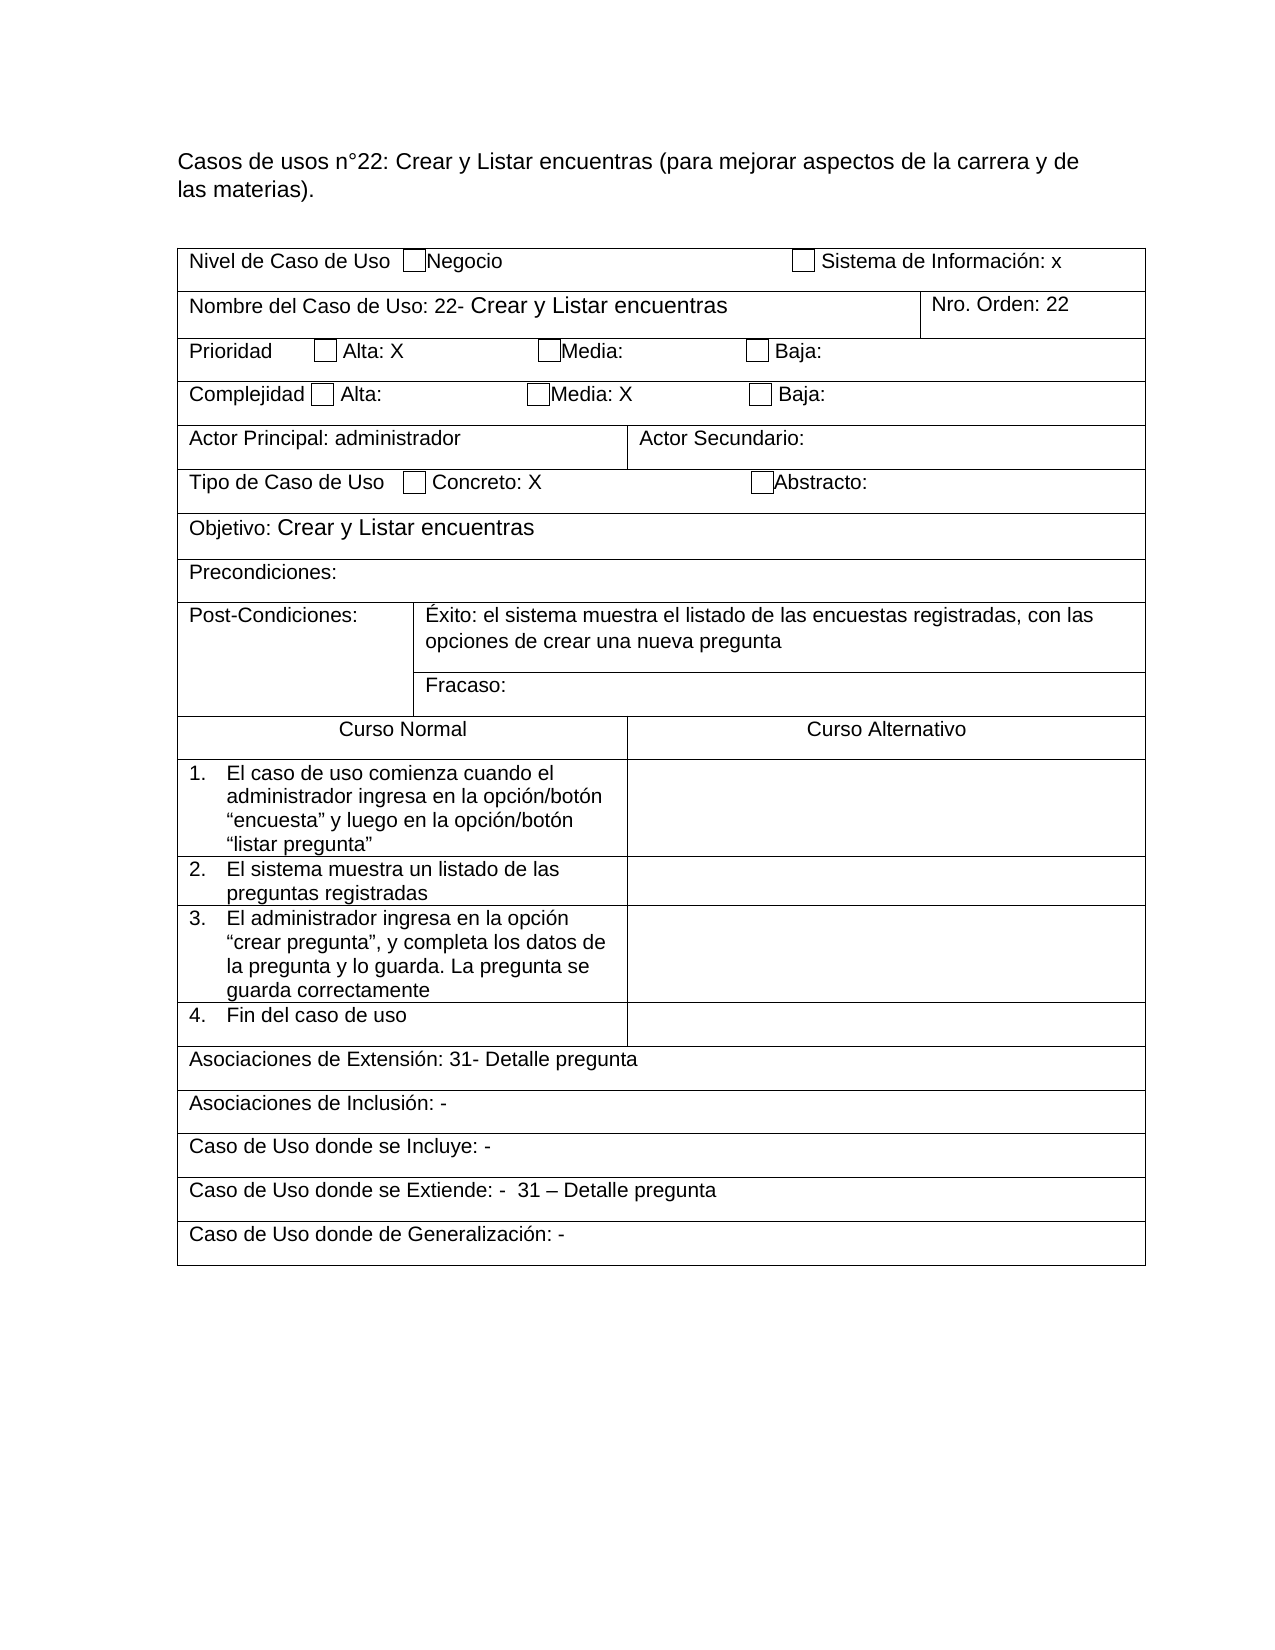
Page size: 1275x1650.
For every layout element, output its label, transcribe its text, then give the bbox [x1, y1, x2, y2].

table_cell Nombre del Caso de Uso: 22- Crear y Listar encuentras [178, 292, 920, 337]
table_cell El sistema muestra un listado de las preguntas registradas [178, 857, 627, 905]
table_cell [628, 857, 1145, 905]
text Casos de usos n°22: Crear y Listar encuentras (para mejorar aspectos de la carrera y de las materias). [177, 148, 1098, 202]
table_cell Caso de Uso donde se Extiende: - 31 – Detalle pregunta [178, 1178, 1145, 1221]
table_cell Curso Normal [178, 717, 627, 759]
table_cell Asociaciones de Inclusión: - [178, 1091, 1145, 1133]
table_cell Nro. Orden: 22 [921, 292, 1145, 337]
table_cell Prioridad Alta: X Media: Baja: [178, 339, 1145, 381]
table_cell El caso de uso comienza cuando el administrador ingresa en la opción/botón “encuesta” y luego en la opción/botón “listar pregunta” [178, 760, 627, 856]
table_cell Complejidad Alta: Media: X Baja: [178, 382, 1145, 425]
table_cell El administrador ingresa en la opción “crear pregunta”, y completa los datos de la pregunta y lo guarda. La pregunta se guarda correctamente [178, 906, 627, 1002]
table_cell Precondiciones: [178, 560, 1145, 602]
table_cell Actor Principal: administrador [178, 426, 627, 469]
table_cell Éxito: el sistema muestra el listado de las encuestas registradas, con las opciones de crear una nueva pregunta [414, 603, 1145, 672]
table_header Nivel de Caso de Uso Negocio Sistema de Información: x [178, 249, 1145, 291]
table_cell [628, 760, 1145, 856]
table_cell Fin del caso de uso [178, 1003, 627, 1046]
table_cell [628, 906, 1145, 1002]
table_cell Asociaciones de Extensión: 31- Detalle pregunta [178, 1047, 1145, 1089]
table_cell Curso Alternativo [628, 717, 1145, 759]
table_cell Caso de Uso donde se Incluye: - [178, 1134, 1145, 1177]
table_cell Caso de Uso donde de Generalización: - [178, 1222, 1145, 1264]
table_cell Actor Secundario: [628, 426, 1145, 469]
table_cell Fracaso: [414, 673, 1145, 716]
table_cell [628, 1003, 1145, 1046]
table_cell Post-Condiciones: [178, 603, 413, 716]
table_cell Objetivo: Crear y Listar encuentras [178, 514, 1145, 558]
table_cell Tipo de Caso de Uso Concreto: X Abstracto: [178, 470, 1145, 512]
